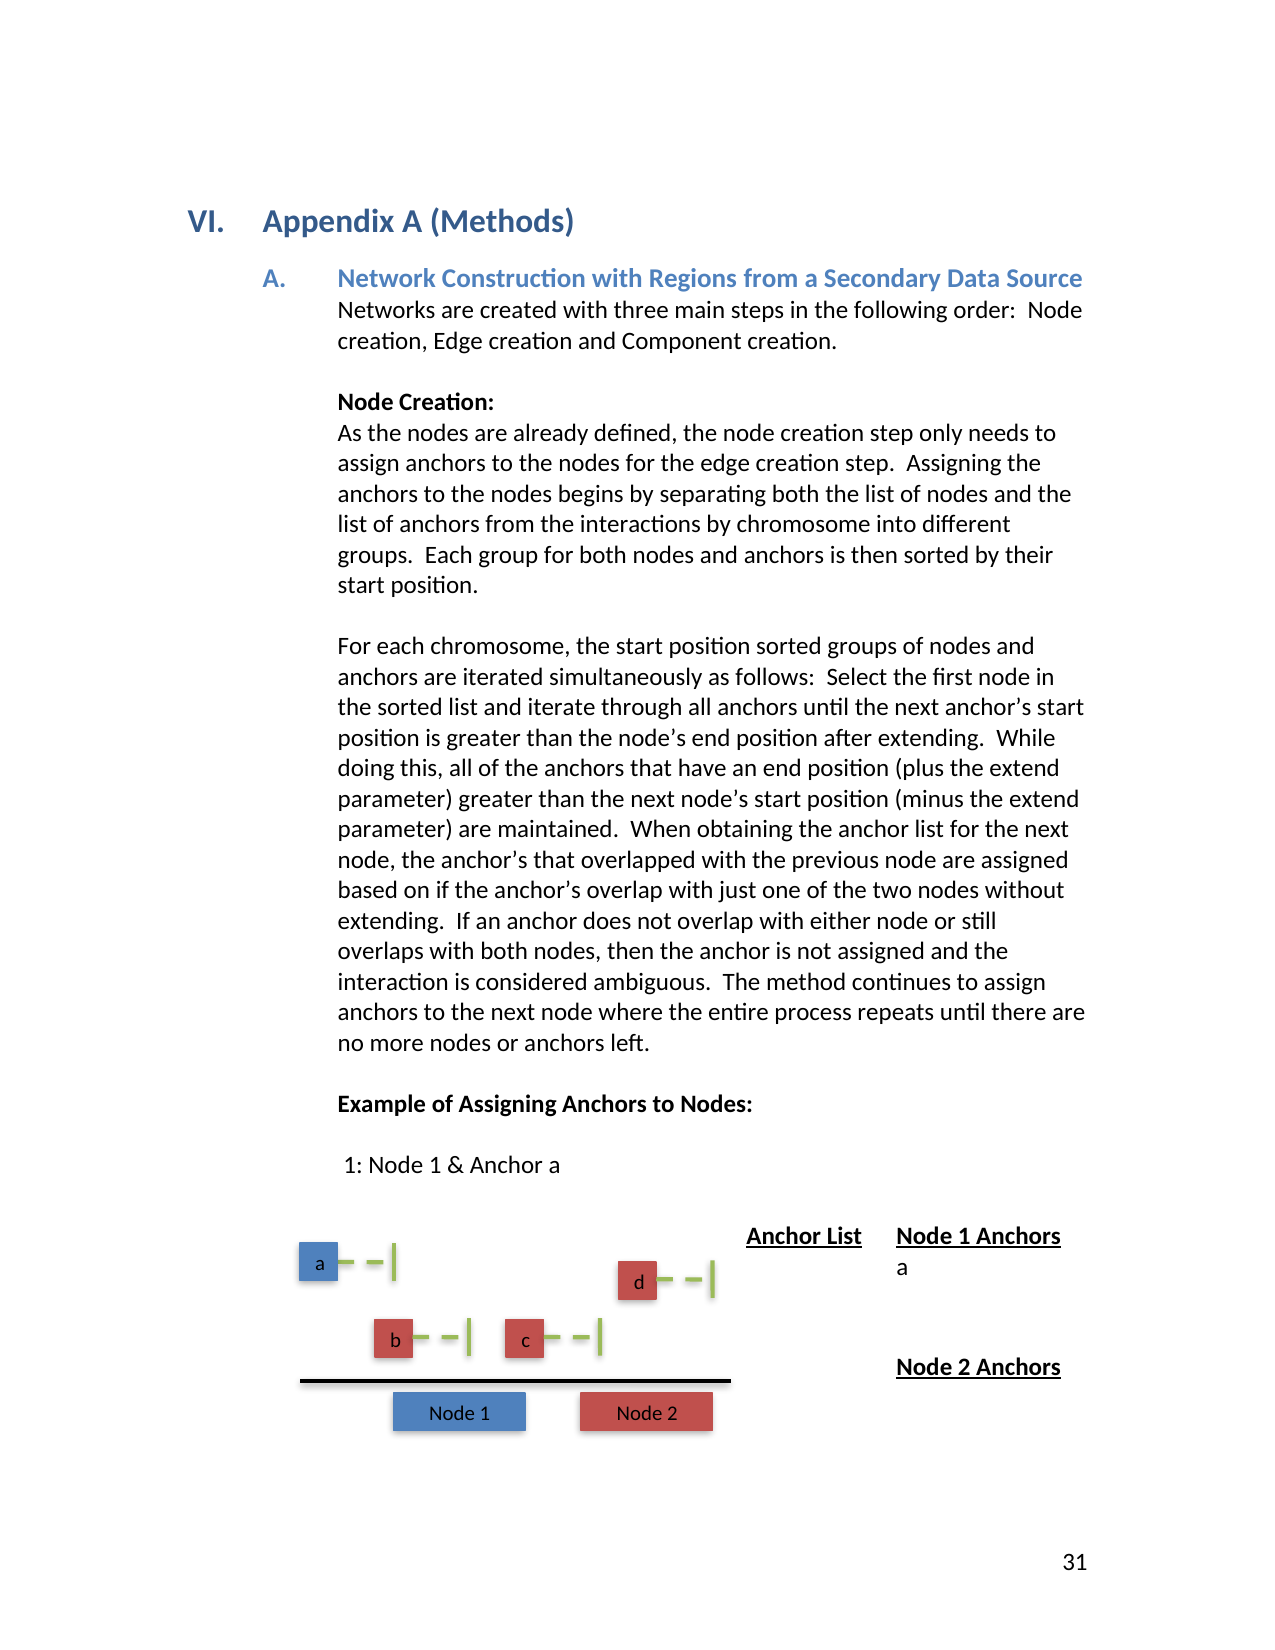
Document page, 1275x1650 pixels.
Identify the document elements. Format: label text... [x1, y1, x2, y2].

text 1: Node 1 & Anchor a [337, 1149, 1087, 1180]
subtitle Appendix A (Methods) [187, 200, 1087, 241]
text Networks are created with three main steps in the following order: Node creation, Edge creation and Component creation. [337, 294, 1087, 356]
text As the nodes are already defined, the node creation step only needs to assign anchors to the nodes for the edge creation step. Assigning the anchors to the nodes begins by separating both the list of nodes and the list of anchors from the interactions by chromosome into different groups. Each group for both nodes and anchors is then sorted by their start position. [337, 417, 1087, 600]
text Node Creation: [337, 386, 1087, 417]
subtitle Network Construction with Regions from a Secondary Data Source [262, 262, 1087, 294]
text For each chromosome, the start position sorted groups of nodes and anchors are iterated simultaneously as follows: Select the first node in the sorted list and iterate through all anchors until the next anchor’s start position is greater than the node’s end position after extending. While doing this, all of the anchors that have an end position (plus the extend parameter) greater than the next node’s start position (minus the extend parameter) are maintained. When obtaining the anchor list for the next node, the anchor’s that overlapped with the previous node are assigned based on if the anchor’s overlap with just one of the two nodes without extending. If an anchor does not overlap with either node or still overlaps with both nodes, then the anchor is not assigned and the interaction is considered ambiguous. The method continues to assign anchors to the next node where the entire process repeats until there are no more nodes or anchors left. [337, 630, 1087, 1058]
text Example of Assigning Anchors to Nodes: [337, 1088, 1087, 1119]
